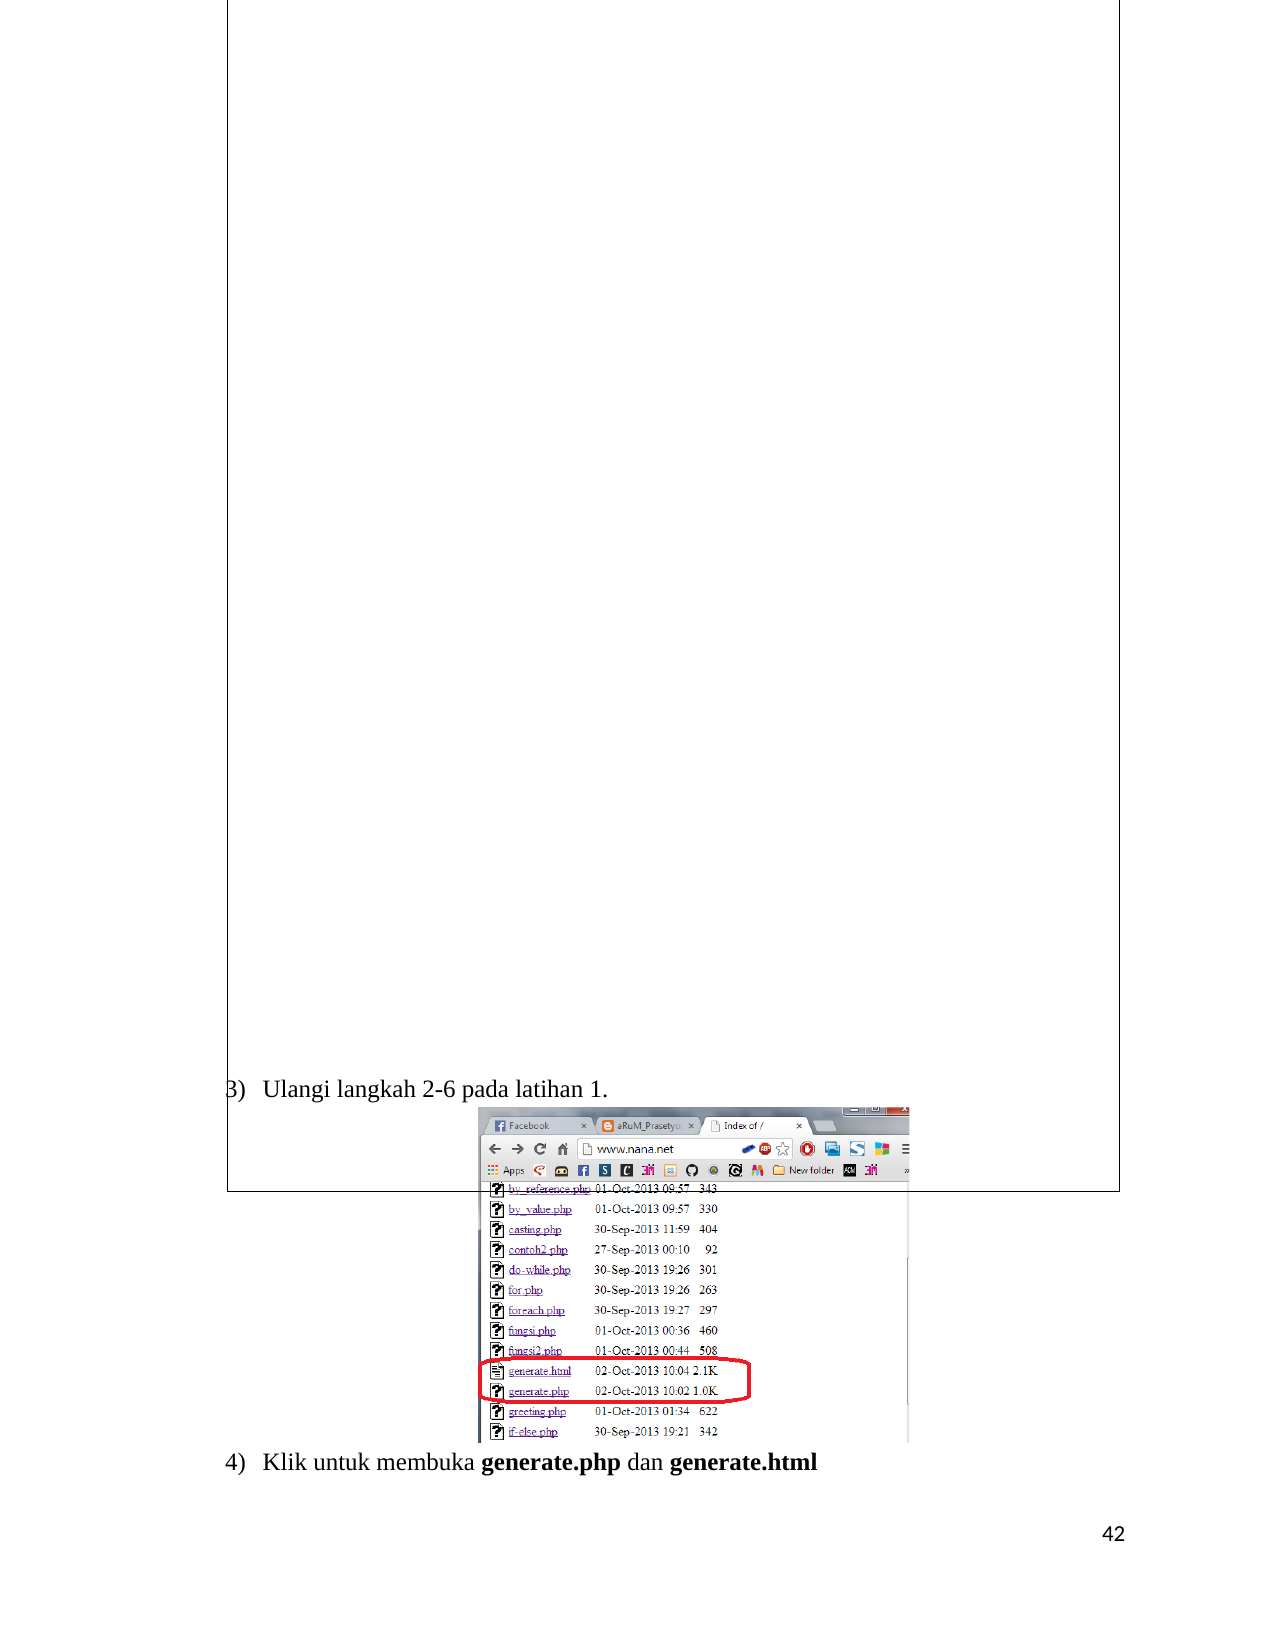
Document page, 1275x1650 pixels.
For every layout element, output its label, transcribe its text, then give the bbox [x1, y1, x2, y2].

list Ulangi langkah 2-6 pada latihan 1. [228, 1074, 1119, 1103]
picture [478, 1192, 910, 1443]
picture [478, 1107, 910, 1191]
list Klik untuk membuka generate.php dan generate.html [225, 1447, 1125, 1476]
